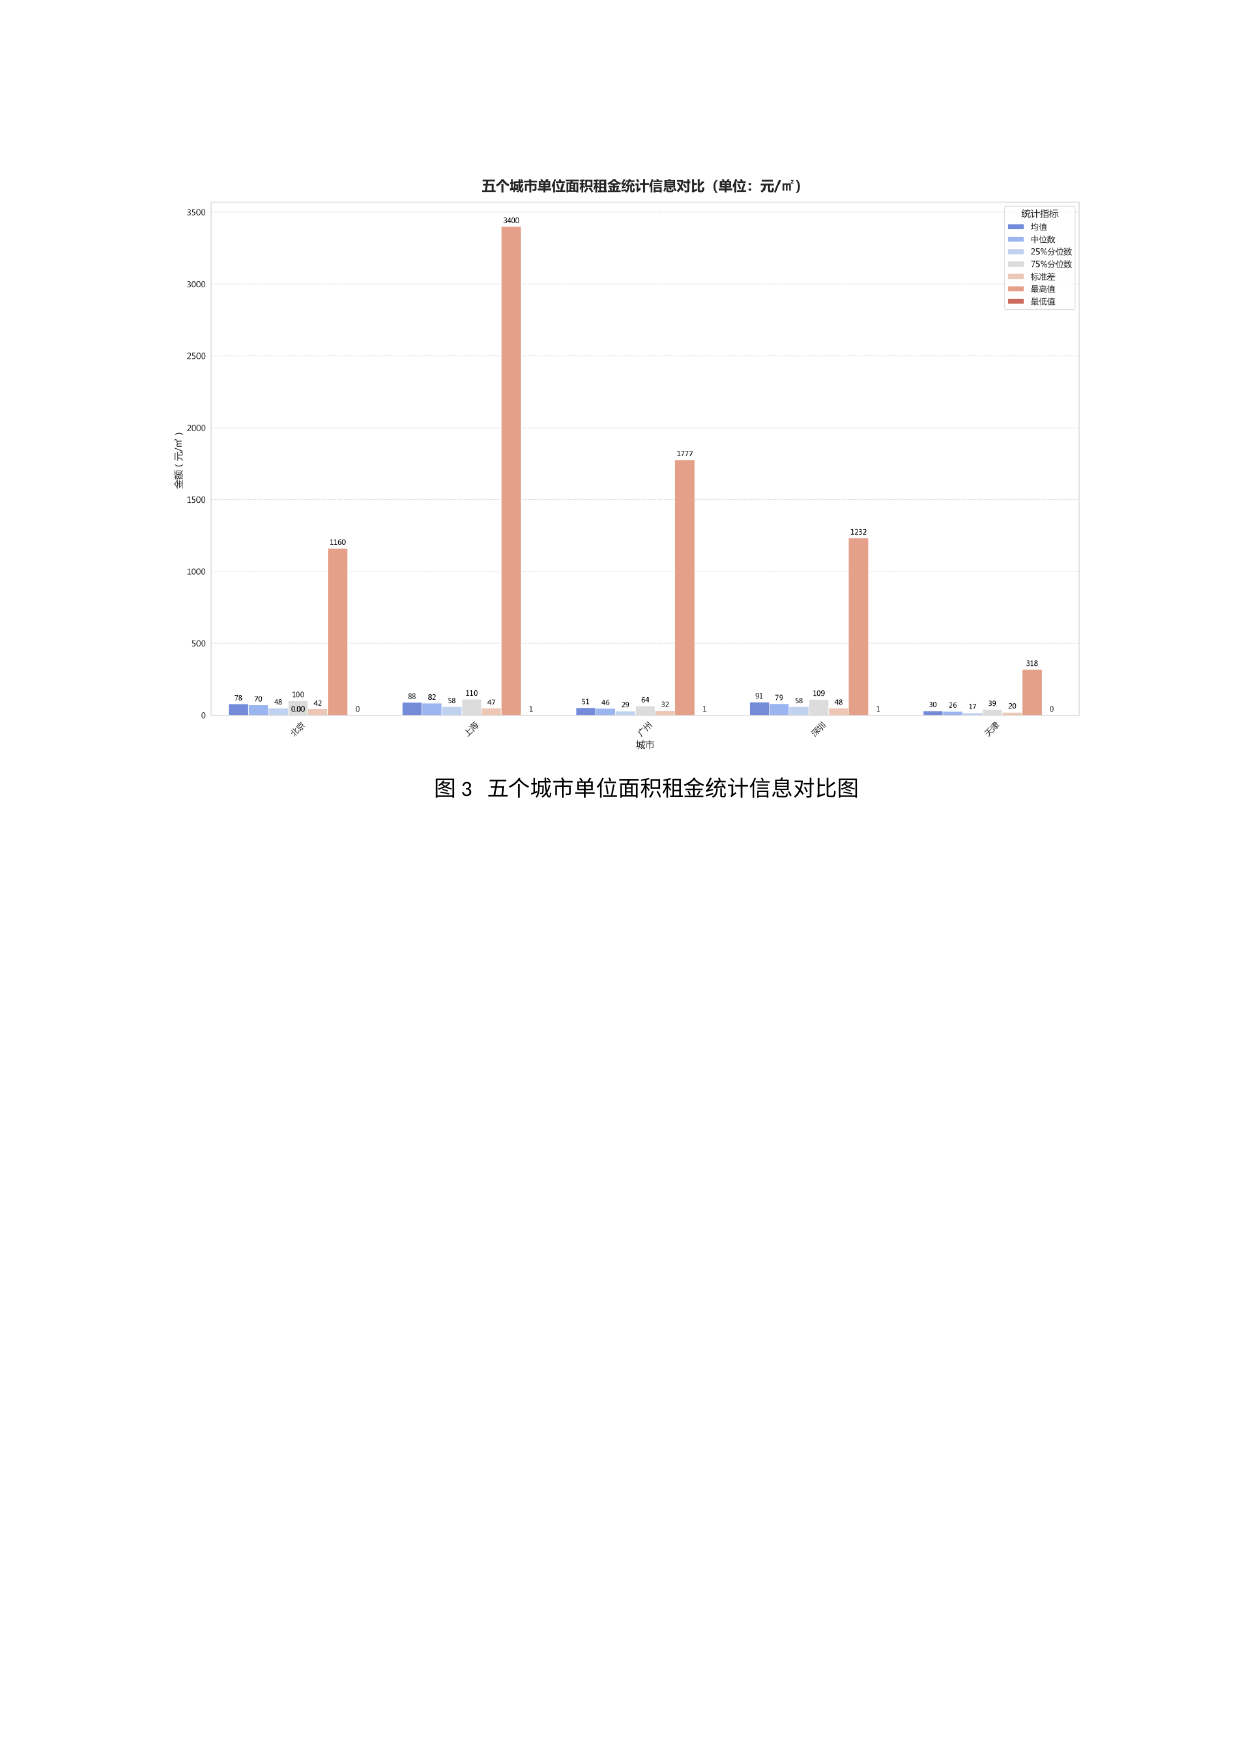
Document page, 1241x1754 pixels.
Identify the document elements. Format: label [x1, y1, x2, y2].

picture [170, 175, 1083, 754]
